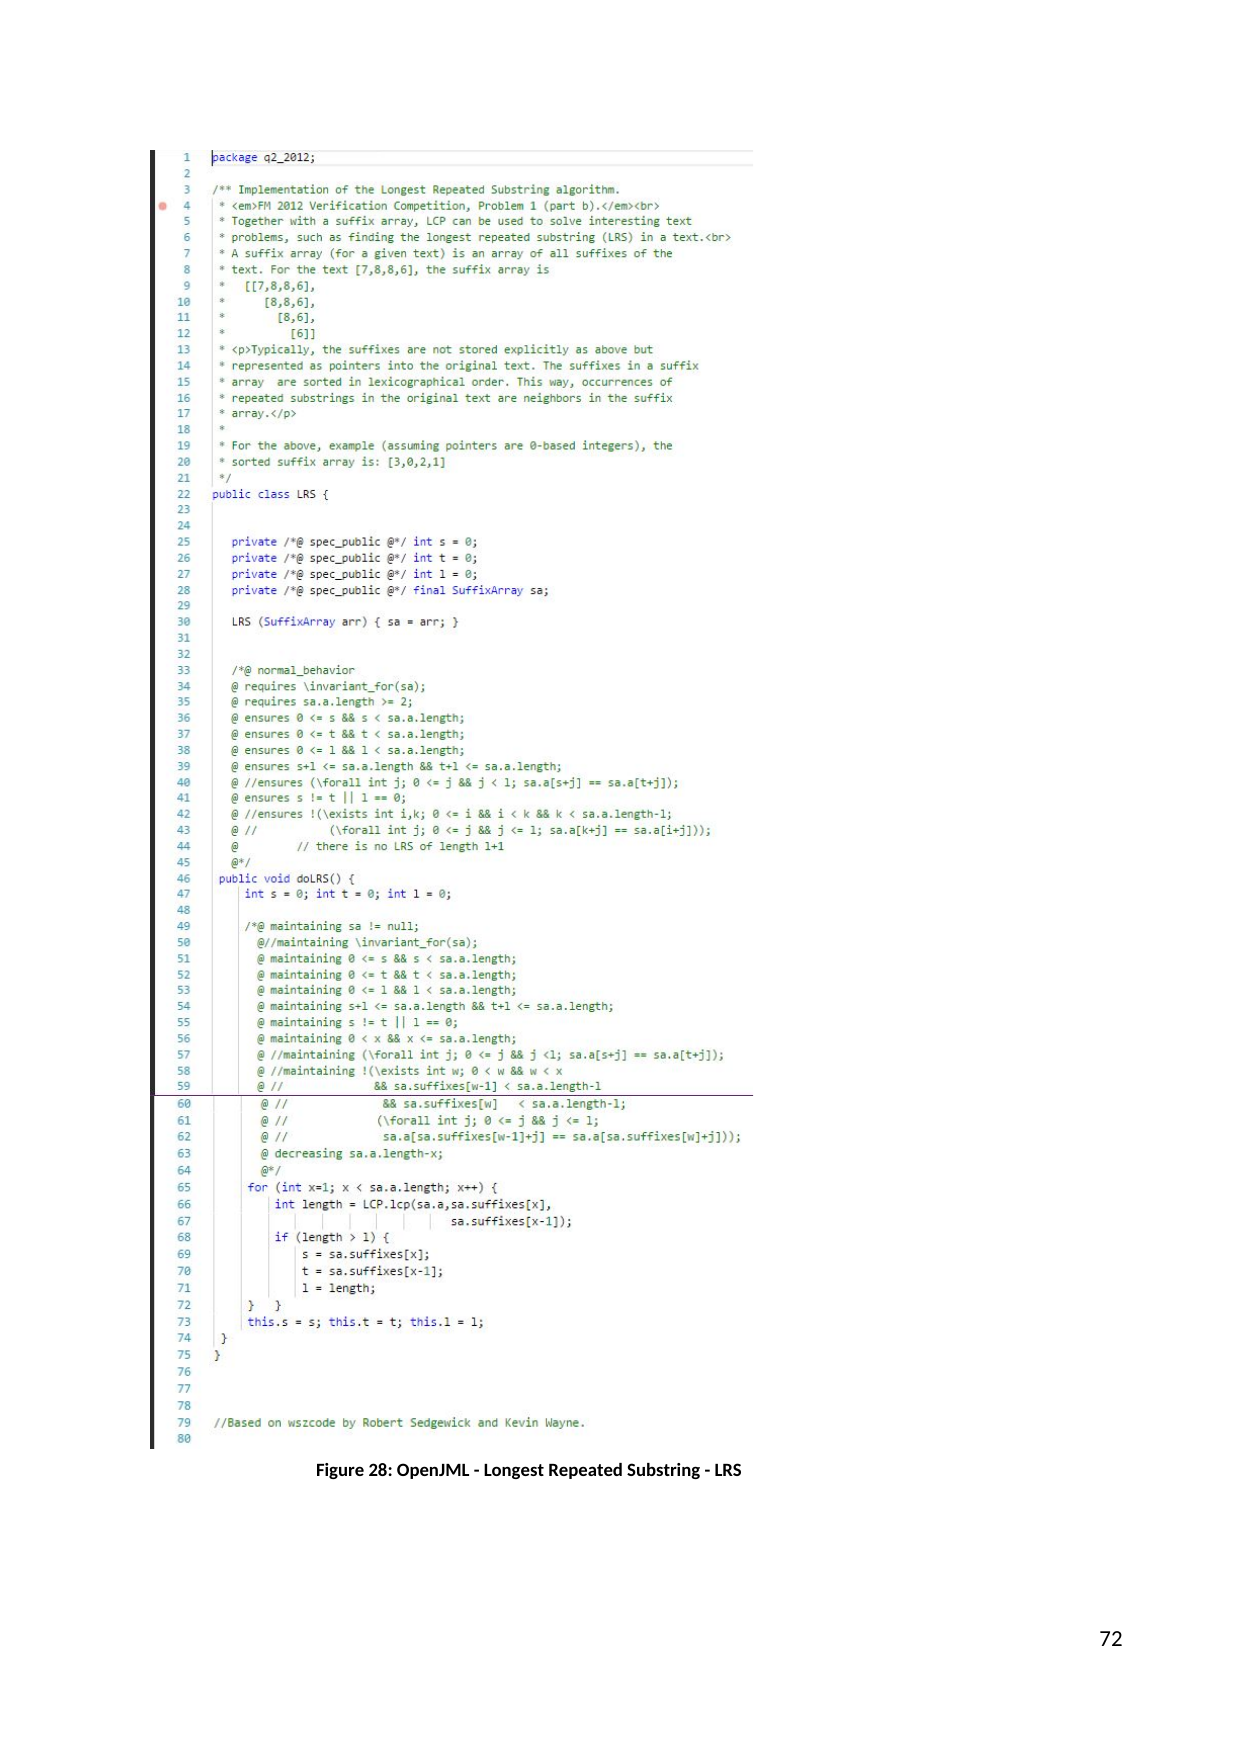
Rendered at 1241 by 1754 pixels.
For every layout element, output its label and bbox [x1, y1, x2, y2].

picture [150, 150, 757, 1449]
